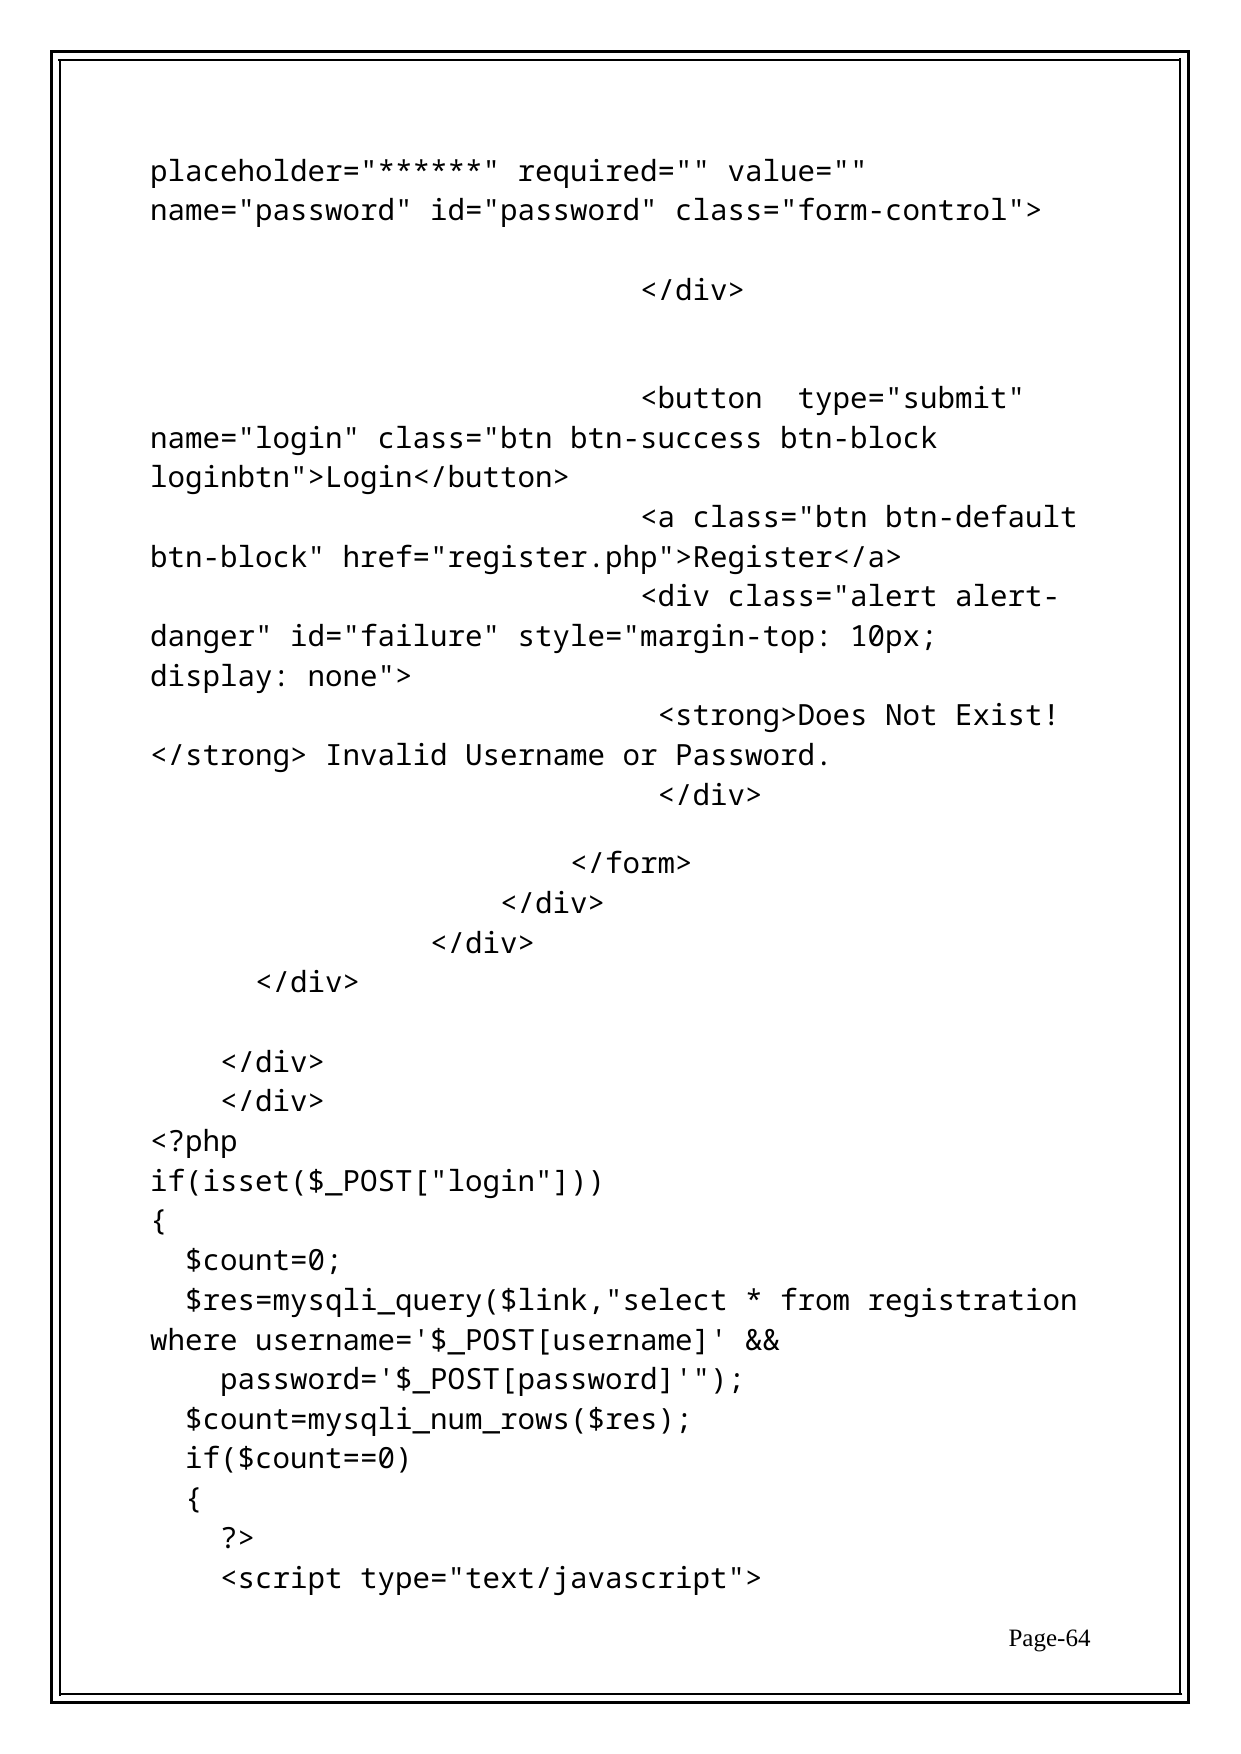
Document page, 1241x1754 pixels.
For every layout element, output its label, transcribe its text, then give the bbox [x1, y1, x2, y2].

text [150, 150, 1090, 229]
text $res=mysqli_query($link,"select * from registration where username='$_POST[username]' && [150, 1279, 1090, 1358]
text <strong>Does Not Exist!</strong> Invalid Username or Password. [150, 695, 1090, 774]
text </div> [150, 269, 1090, 309]
text <button type="submit" name="login" class="btn btn-success btn-block loginbtn">Login</button> [150, 377, 1090, 496]
text <?php [150, 1120, 1090, 1160]
text password='$_POST[password]'"); [150, 1358, 1090, 1398]
text ?> [150, 1517, 1090, 1557]
text </div> [150, 774, 1090, 814]
text $count=0; [150, 1239, 1090, 1279]
text { [150, 1200, 1090, 1239]
text </div> [150, 1081, 1090, 1120]
text { [150, 1477, 1090, 1517]
text </div> [150, 1041, 1090, 1081]
text $count=mysqli_num_rows($res); [150, 1398, 1090, 1438]
text <script type="text/javascript"> [150, 1557, 1090, 1597]
text if(isset($_POST["login"])) [150, 1160, 1090, 1200]
text </div> [150, 922, 1090, 962]
text <div class="alert alert-danger" id="failure" style="margin-top: 10px; display: none"> [150, 576, 1090, 695]
text <a class="btn btn-default btn-block" href="register.php">Register</a> [150, 496, 1090, 576]
text if($count==0) [150, 1438, 1090, 1477]
text </div> [150, 882, 1090, 922]
text </form> [150, 842, 1090, 882]
text </div> [150, 962, 1090, 1001]
